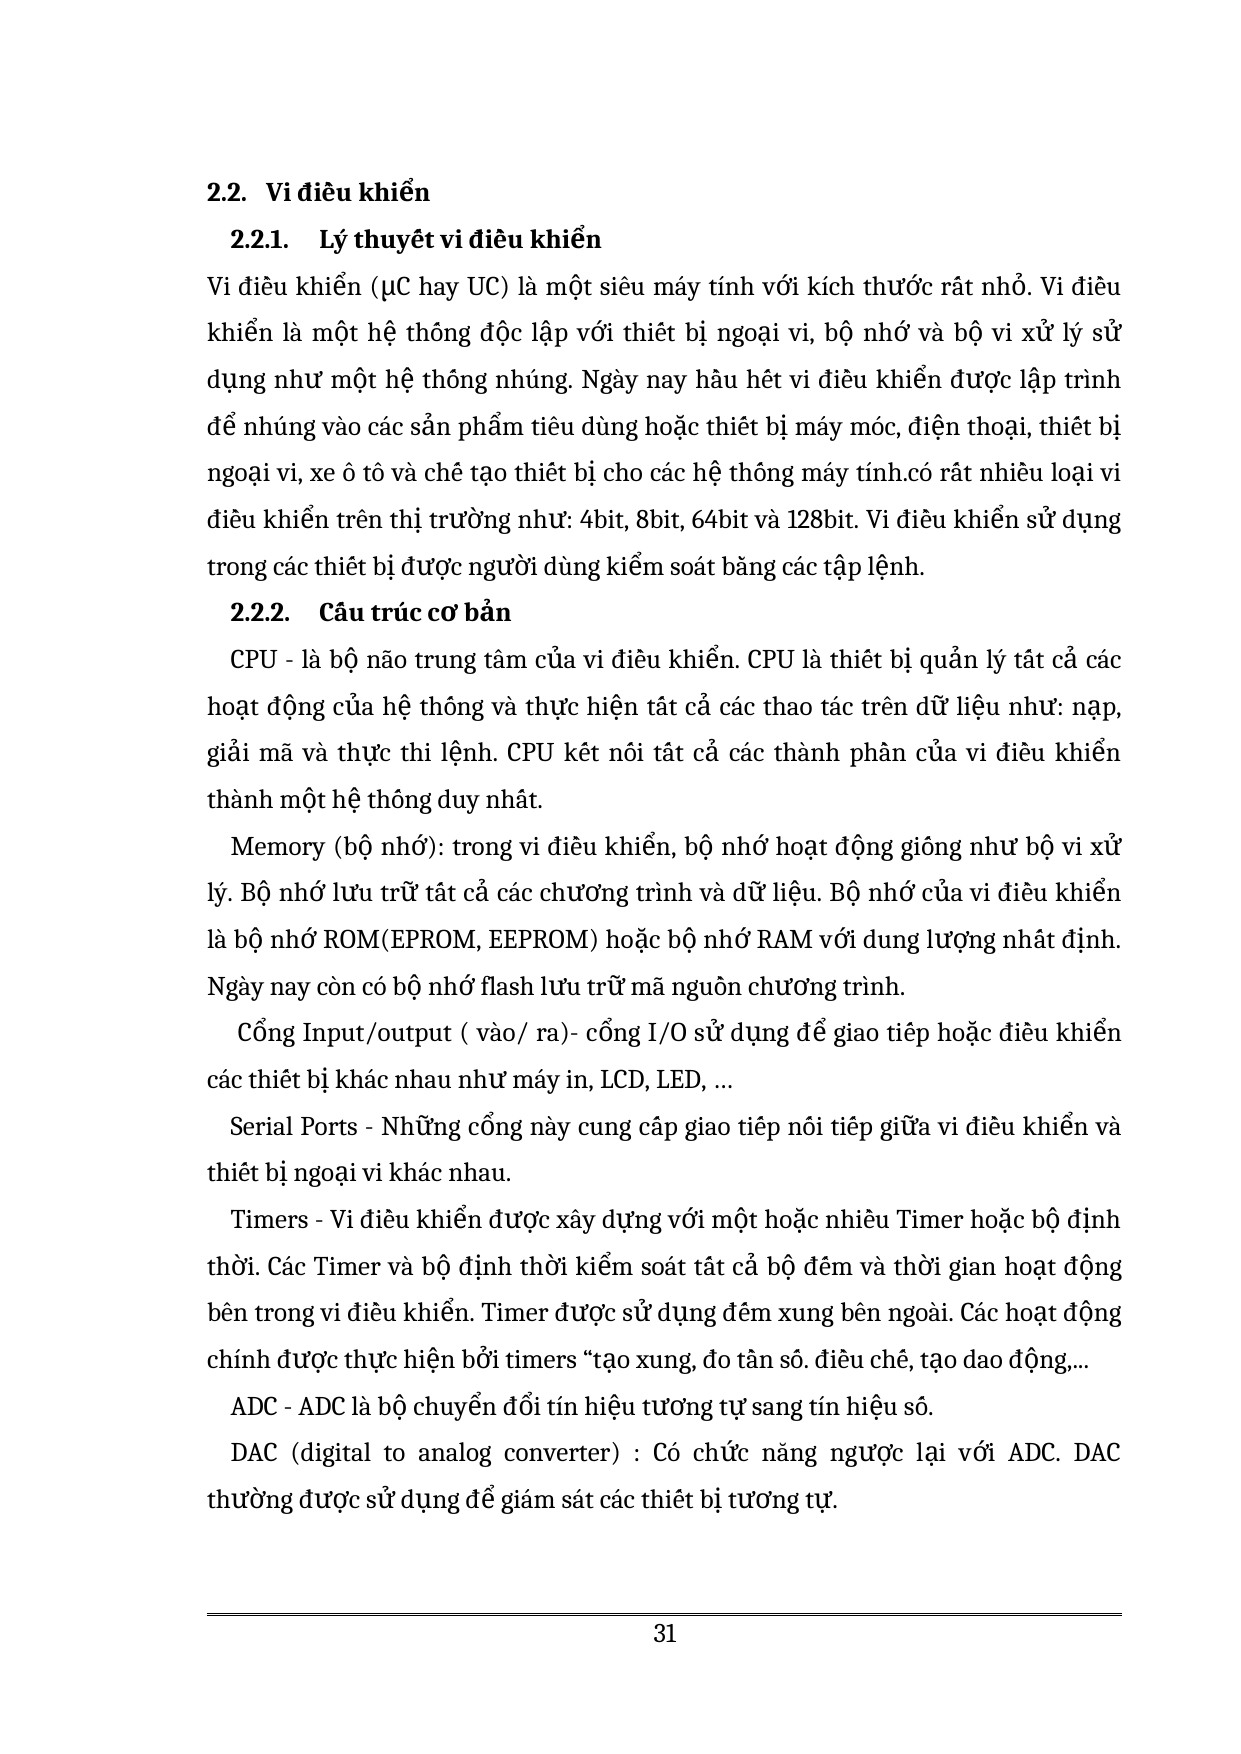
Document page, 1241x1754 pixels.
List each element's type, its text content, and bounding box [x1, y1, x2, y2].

text Memory (bộ nhớ): trong vi điều khiển, bộ nhớ hoạt động giống như bộ vi xử lý. Bộ nhớ lưu trữ tất cả các chương trình và dữ liệu. Bộ nhớ của vi điều khiển là bộ nhớ ROM(EPROM, EEPROM) hoặc bộ nhớ RAM với dung lượng nhất định. Ngày nay còn có bộ nhớ flash lưu trữ mã nguồn chương trình. [207, 831, 1122, 1002]
text CPU - là bộ não trung tâm của vi điều khiển. CPU là thiết bị quản lý tất cả các hoạt động của hệ thống và thực hiện tất cả các thao tác trên dữ liệu như: nạp, giải mã và thực thi lệnh. CPU kết nối tất cả các thành phần của vi điều khiển thành một hệ thống duy nhất. [207, 644, 1122, 815]
text DAC (digital to analog converter) : Có chức năng ngược lại với ADC. DAC thường được sử dụng để giám sát các thiết bị tương tự. [207, 1437, 1122, 1515]
text Serial Ports - Những cổng này cung cấp giao tiếp nối tiếp giữa vi điều khiển và thiết bị ngoại vi khác nhau. [207, 1111, 1122, 1188]
subtitle Cấu trúc cơ bản [230, 597, 1122, 628]
text Timers - Vi điều khiển được xây dựng với một hoặc nhiều Timer hoặc bộ định thời. Các Timer và bộ định thời kiểm soát tất cả bộ đếm và thời gian hoạt động bên trong vi điều khiển. Timer được sử dụng đếm xung bên ngoài. Các hoạt động chính được thực hiện bởi timers “tạo xung, đo tần số. điều chế, tạo dao động,... [207, 1204, 1122, 1375]
text ADC - ADC là bộ chuyển đổi tín hiệu tương tự sang tín hiệu số. [207, 1391, 1122, 1422]
text Vi điều khiển (μC hay UC) là một siêu máy tính với kích thước rất nhỏ. Vi điều khiển là một hệ thống độc lập với thiết bị ngoại vi, bộ nhớ và bộ vi xử lý sử dụng như một hệ thống nhúng. Ngày nay hầu hết vi điều khiển được lập trình để nhúng vào các sản phẩm tiêu dùng hoặc thiết bị máy móc, điện thoại, thiết bị ngoại vi, xe ô tô và chế tạo thiết bị cho các hệ thống máy tính.có rất nhiều loại vi điều khiển trên thị trường như: 4bit, 8bit, 64bit và 128bit. Vi điều khiển sử dụng trong các thiết bị được người dùng kiểm soát bằng các tập lệnh. [207, 271, 1122, 582]
subtitle Lý thuyết vi điều khiển [230, 224, 1122, 255]
subtitle Vi điều khiển [207, 177, 1122, 208]
text Cổng Input/output ( vào/ ra)- cổng I/O sử dụng để giao tiếp hoặc điều khiển các thiết bị khác nhau như máy in, LCD, LED, … [207, 1017, 1122, 1095]
